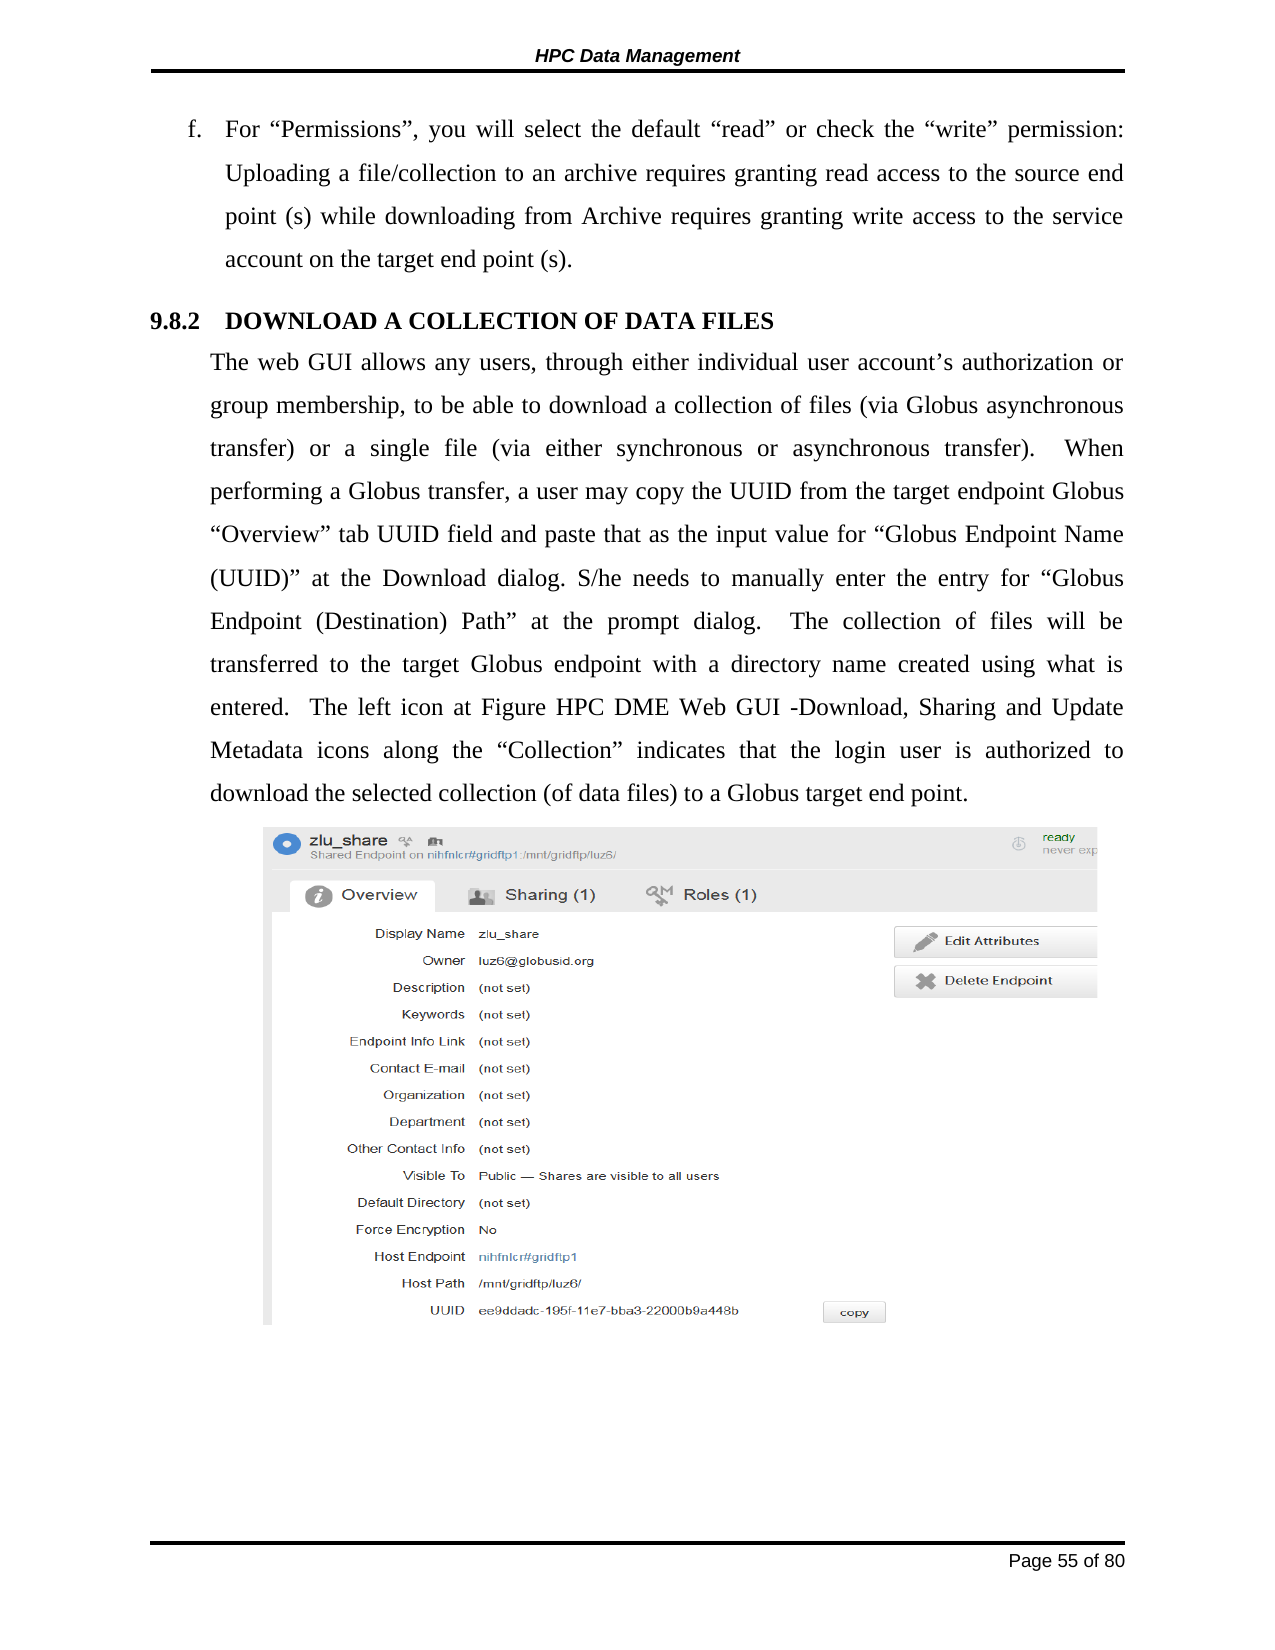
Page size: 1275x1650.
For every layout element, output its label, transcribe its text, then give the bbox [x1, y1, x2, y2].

list For “Permissions”, you will select the default “read” or check the “write” permission: Uploading a file/collection to an archive requires granting read access to the source end point (s) while downloading from Archive requires granting write access to the service account on the target end point (s). [187, 114, 1125, 273]
text The web GUI allows any users, through either individual user account’s authorization or group membership, to be able to download a collection of files (via Globus asynchronous transfer) or a single file (via either synchronous or asynchronous transfer). When performing a Globus transfer, a user may copy the UUID from the target endpoint Globus “Overview” tab UUID field and paste that as the input value for “Globus Endpoint Name (UUID)” at the Download dialog. S/he needs to manually enter the entry for “Globus Endpoint (Destination) Path” at the prompt dialog. The collection of files will be transferred to the target Globus endpoint with a directory name created using what is entered. The left icon at Figure HPC DME Web GUI -Download, Sharing and Update Metadata icons along the “Collection” indicates that the login user is authorized to download the selected collection (of data files) to a Globus target end point. [210, 347, 1125, 807]
subtitle Download a Collection of Data Files [150, 306, 1125, 334]
picture [260, 827, 1098, 1325]
